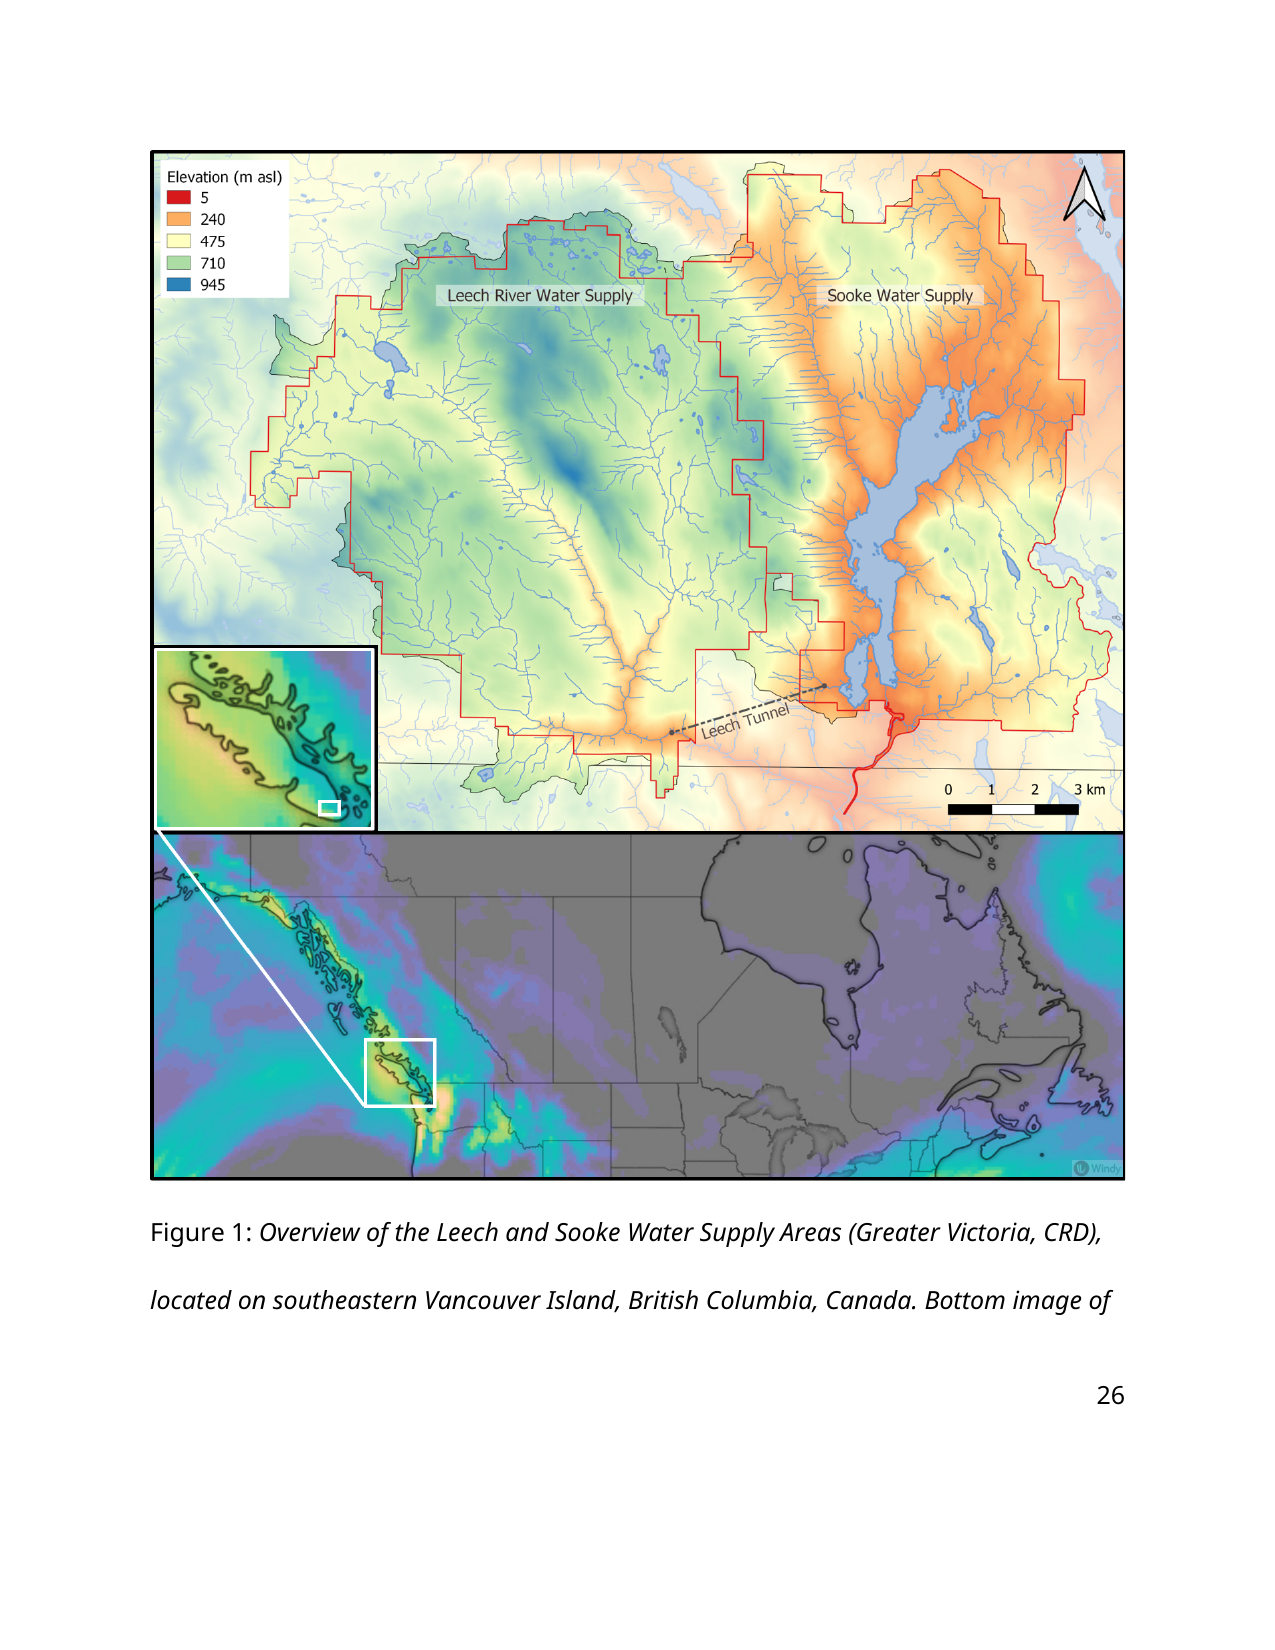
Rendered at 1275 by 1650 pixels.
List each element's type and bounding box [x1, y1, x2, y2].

text [150, 1214, 1125, 1317]
picture [150, 150, 1125, 1181]
